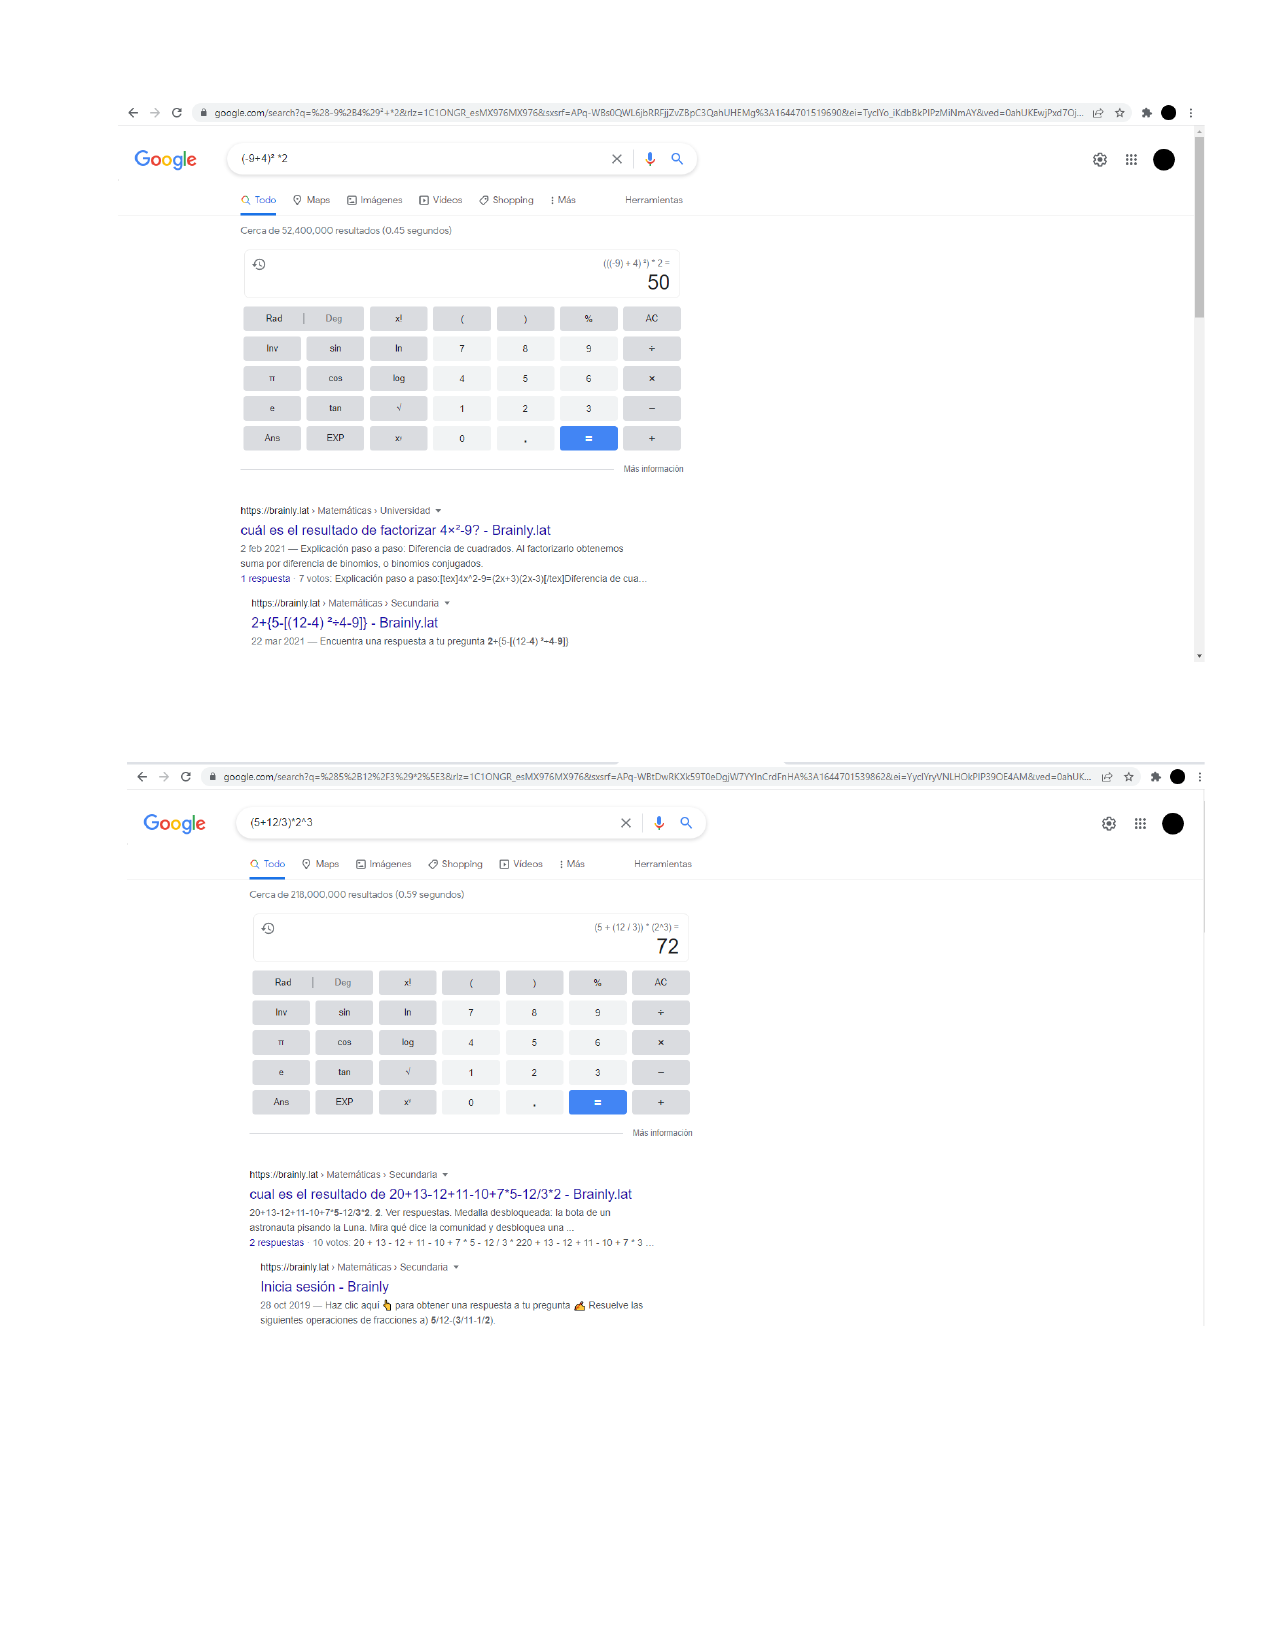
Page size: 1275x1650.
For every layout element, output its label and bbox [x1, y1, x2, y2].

picture [127, 762, 1205, 1326]
picture [118, 102, 1205, 662]
